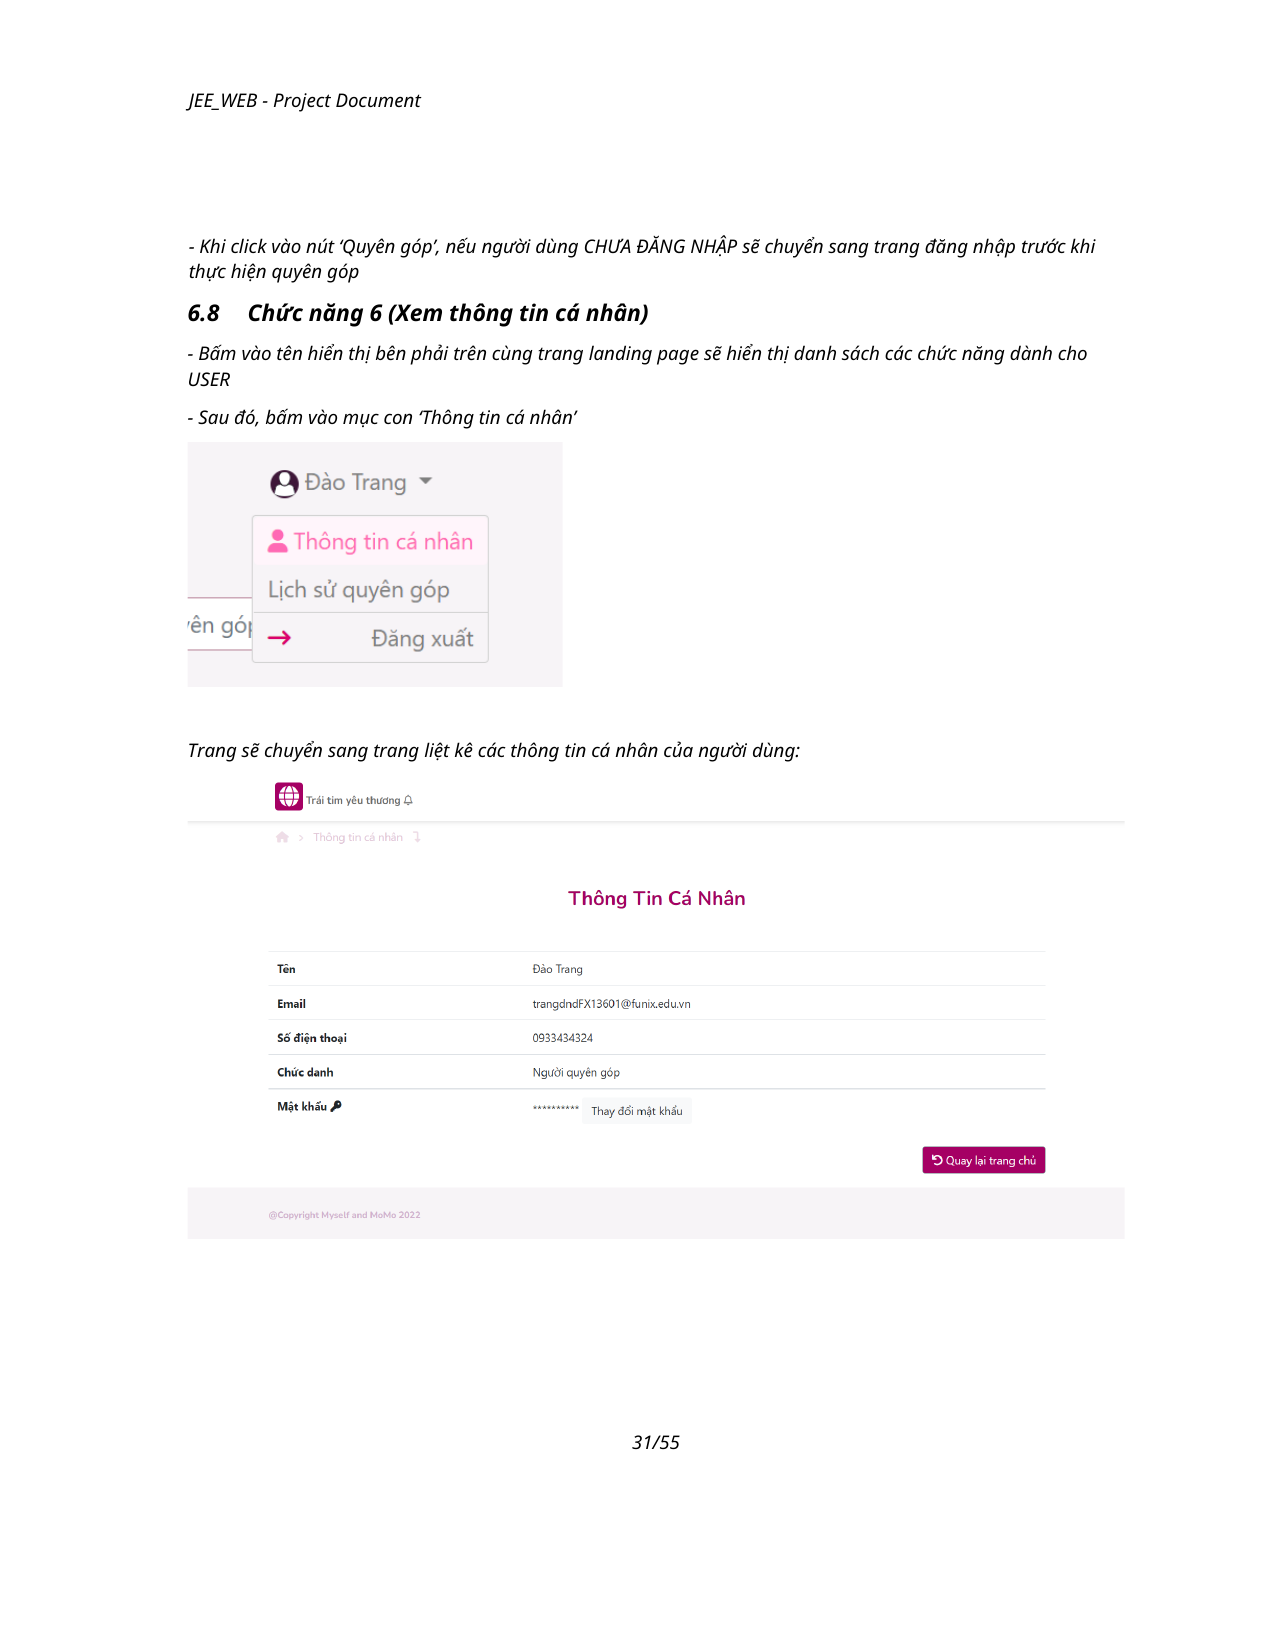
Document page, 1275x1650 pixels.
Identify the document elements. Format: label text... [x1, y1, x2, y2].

list Chức năng 6 (Xem thông tin cá nhân) [187, 297, 1125, 328]
text - Khi click vào nút ‘Quyên góp’, nếu người dùng CHƯA ĐĂNG NHẬP sẽ chuyển sang trang đăng nhập trước khi thực hiện quyên góp [188, 233, 1125, 284]
list Trang sẽ chuyển sang trang liệt kê các thông tin cá nhân của người dùng: [187, 737, 1125, 763]
picture [187, 442, 563, 687]
list - Bấm vào tên hiển thị bên phải trên cùng trang landing page sẽ hiển thị danh sách các chức năng dành cho USER [187, 341, 1125, 392]
list - Sau đó, bấm vào mục con ‘Thông tin cá nhân’ [187, 404, 1125, 430]
picture [187, 775, 1125, 1239]
